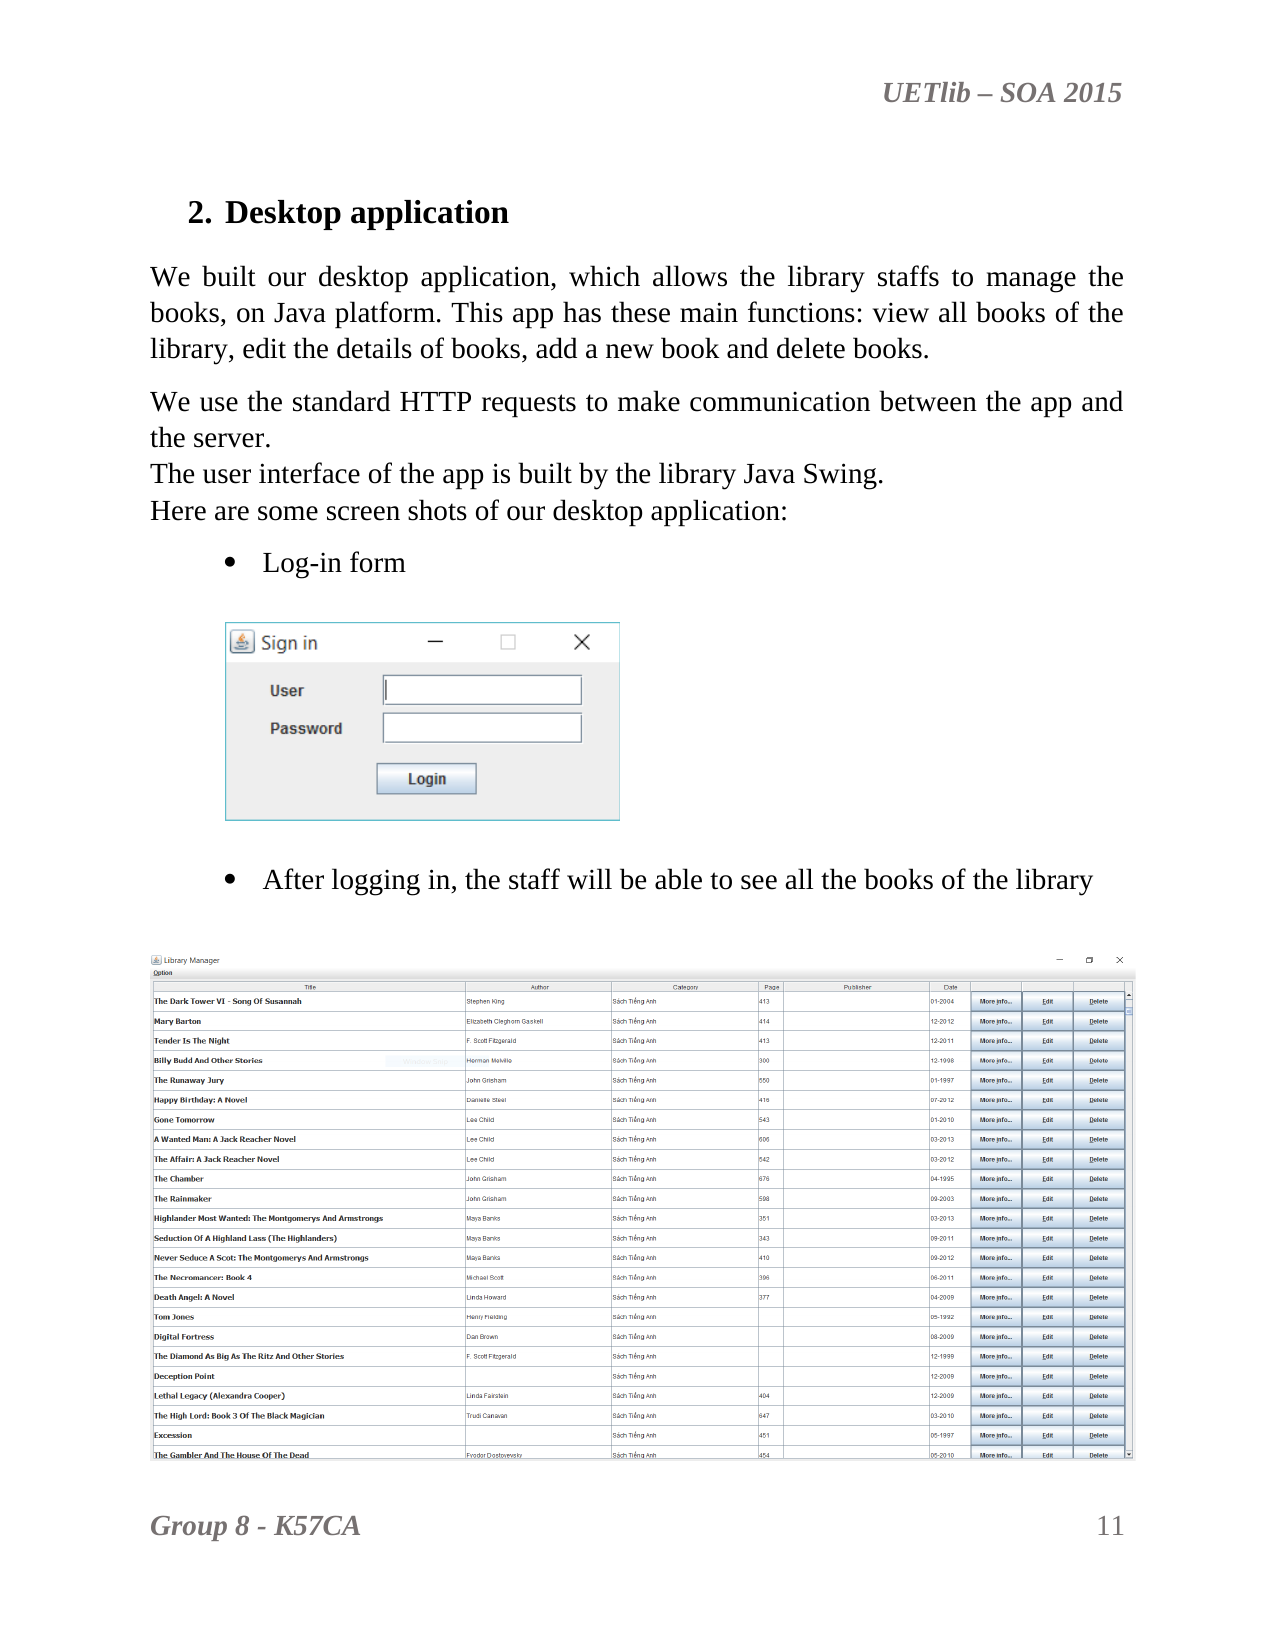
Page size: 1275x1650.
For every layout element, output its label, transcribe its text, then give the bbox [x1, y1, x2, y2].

picture [225, 622, 620, 821]
text We use the standard HTTP requests to make communication between the app and the server. [150, 384, 1125, 454]
picture [150, 953, 1136, 1461]
list Log-in form [225, 545, 1125, 579]
subtitle Desktop application [187, 193, 1125, 231]
text Here are some screen shots of our desktop application: [150, 493, 1125, 526]
list After logging in, the staff will be able to see all the books of the library [225, 862, 1125, 896]
text The user interface of the app is built by the library Java Swing. [150, 456, 1125, 490]
text We built our desktop application, which allows the library staffs to manage the books, on Java platform. This app has these main functions: view all books of the library, edit the details of books, add a new book and delete books. [150, 259, 1125, 365]
